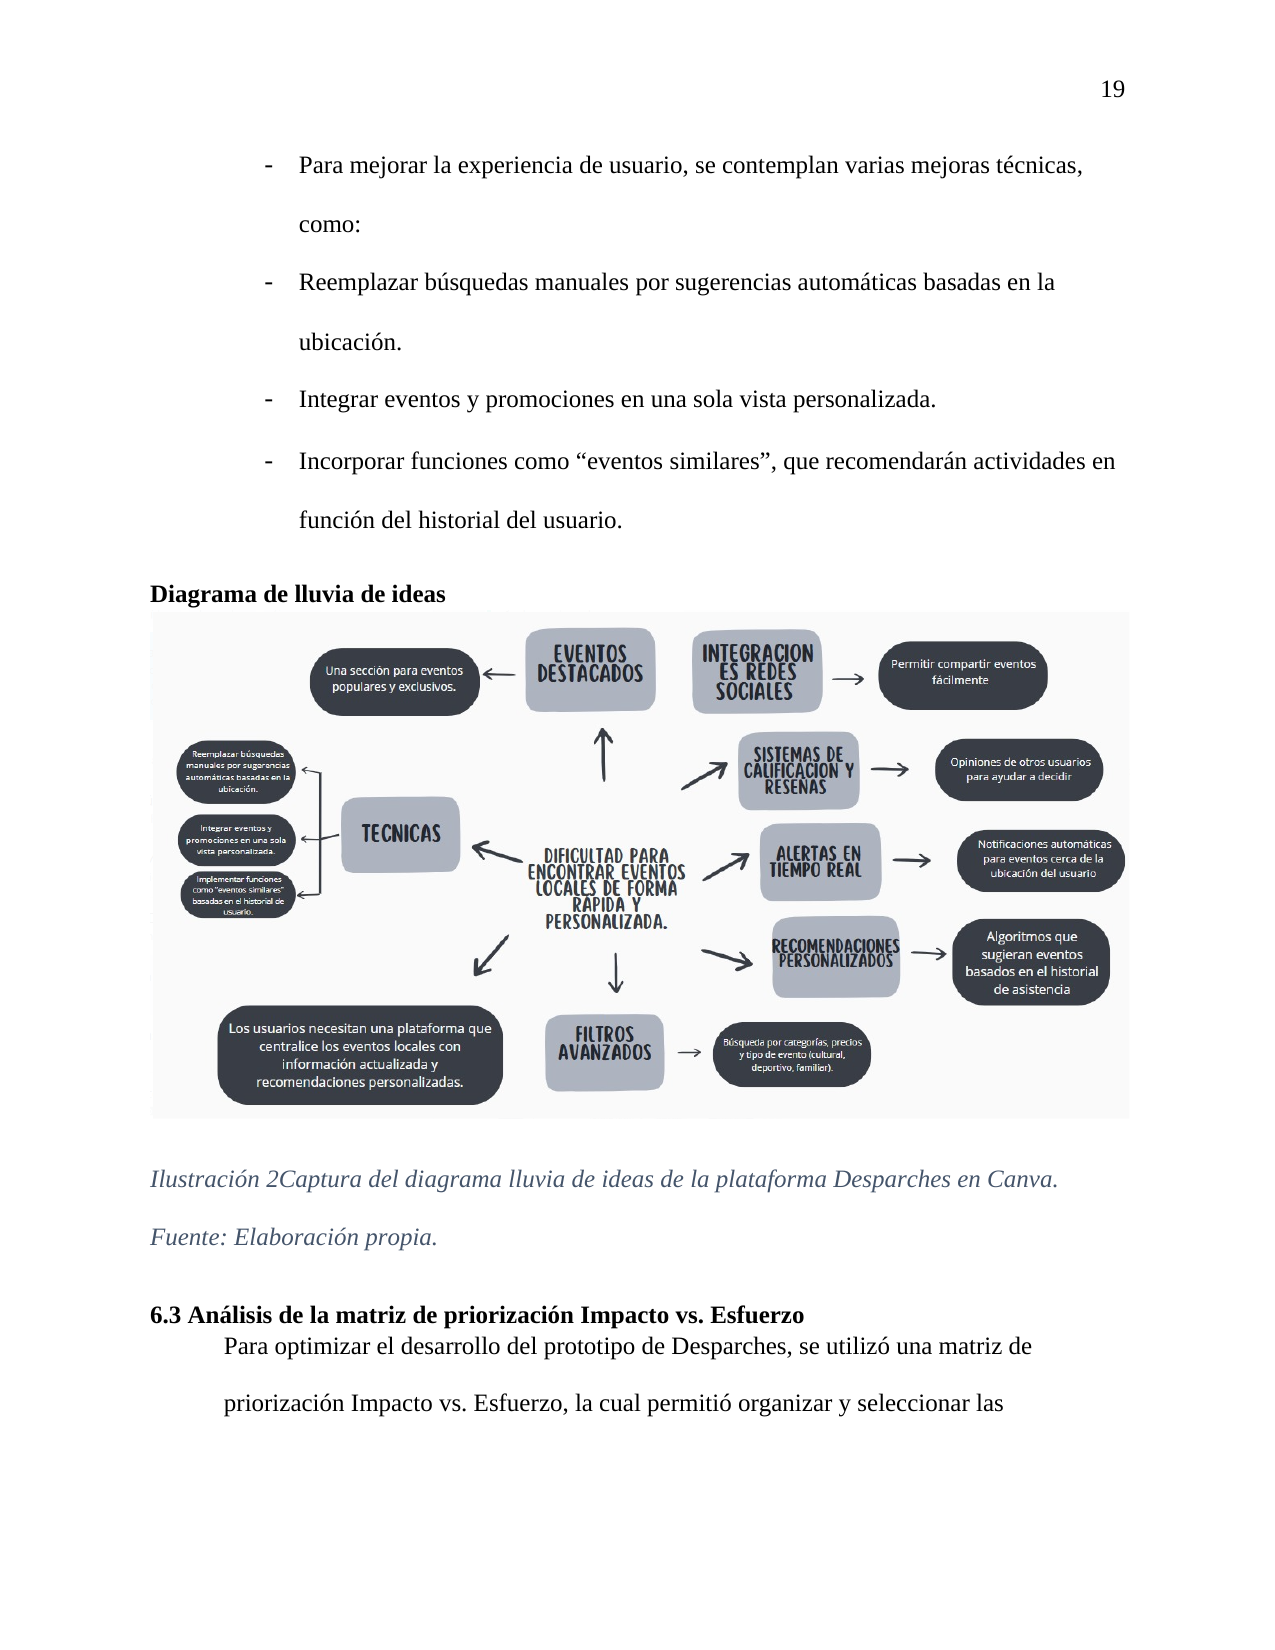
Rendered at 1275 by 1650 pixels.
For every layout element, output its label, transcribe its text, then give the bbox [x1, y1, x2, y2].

list Para mejorar la experiencia de usuario, se contemplan varias mejoras técnicas, como: [261, 150, 1125, 238]
list Incorporar funciones como “eventos similares”, que recomendarán actividades en función del historial del usuario. [261, 446, 1125, 534]
subtitle 6.3 Análisis de la matriz de priorización Impacto vs. Esfuerzo [150, 1300, 1125, 1329]
subtitle Diagrama de lluvia de ideas [150, 579, 1125, 608]
list Integrar eventos y promociones en una sola vista personalizada. [261, 384, 1125, 415]
list Reemplazar búsquedas manuales por sugerencias automáticas basadas en la ubicación. [261, 267, 1125, 355]
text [224, 1331, 1125, 1417]
text Ilustración 2Captura del diagrama lluvia de ideas de la plataforma Desparches en Canva. Fuente: Elaboración propia. [150, 1164, 1125, 1250]
picture [150, 610, 1130, 1119]
